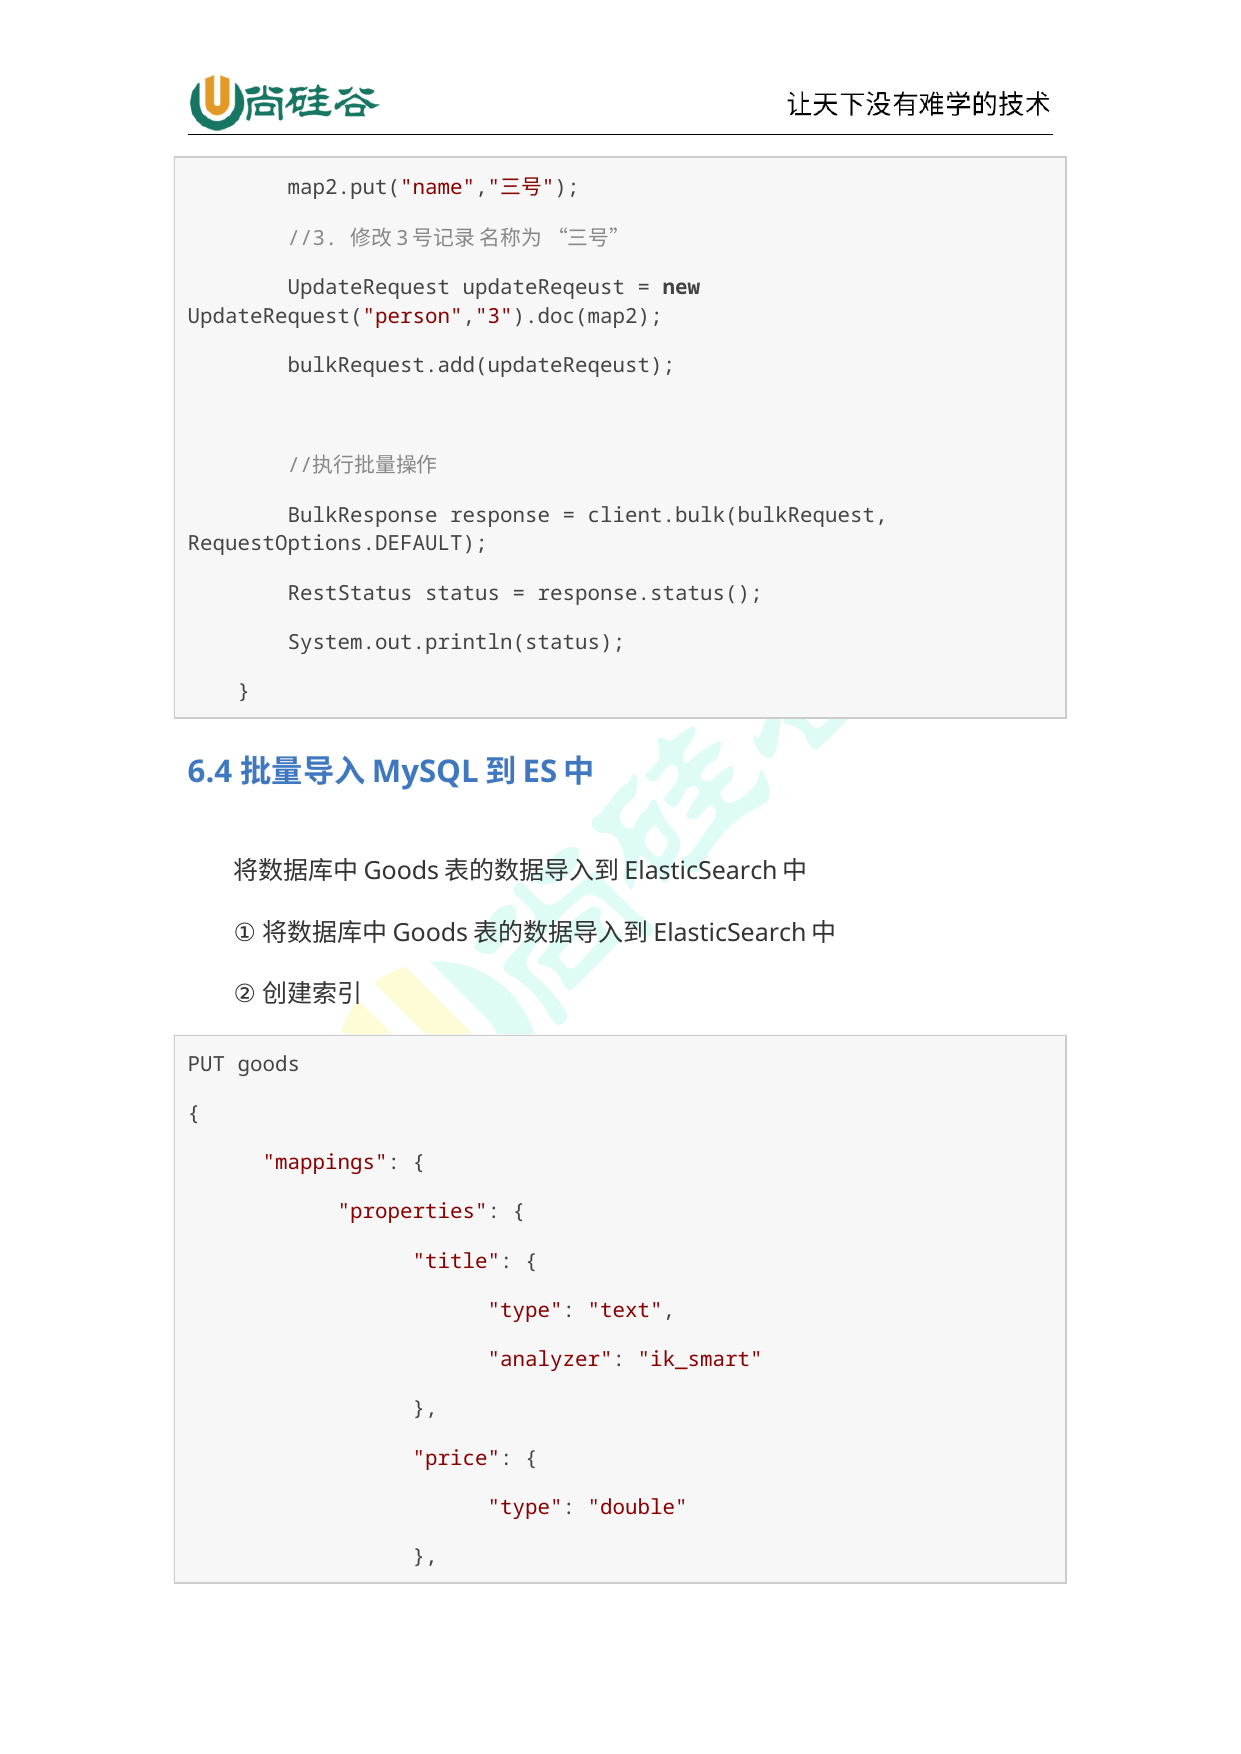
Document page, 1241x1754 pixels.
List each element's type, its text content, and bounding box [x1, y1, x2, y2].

text PUT goods [175, 1036, 1065, 1077]
text }, [175, 1527, 1065, 1582]
text "type": "text", [175, 1281, 1065, 1323]
text //执行批量操作 [175, 435, 1065, 479]
text "price": { [175, 1429, 1065, 1471]
text ② 创建索引 [187, 973, 1053, 1009]
text "type": "double" [175, 1478, 1065, 1521]
text map2.put("name","三号"); [175, 158, 1065, 201]
text } [175, 662, 1065, 717]
text "analyzer": "ik_smart" [175, 1330, 1065, 1373]
text bulkRequest.add(updateReqeust); [175, 336, 1065, 379]
picture [187, 73, 1053, 132]
text System.out.println(status); [175, 613, 1065, 655]
subtitle 6.4 批量导入MySQL到ES中 [187, 746, 1053, 791]
text UpdateRequest updateReqeust = new UpdateRequest("person","3").doc(map2); [175, 258, 1065, 329]
text "mappings": { [175, 1133, 1065, 1176]
text //3. 修改3号记录 名称为 “三号” [175, 207, 1065, 252]
text ① 将数据库中Goods表的数据导入到ElasticSearch中 [187, 912, 1053, 948]
text }, [175, 1379, 1065, 1422]
text "title": { [175, 1232, 1065, 1274]
text { [175, 1084, 1065, 1126]
text RestStatus status = response.status(); [175, 563, 1065, 606]
text "properties": { [175, 1182, 1065, 1225]
text 将数据库中Goods表的数据导入到ElasticSearch中 [187, 851, 1053, 887]
text BulkResponse response = client.bulk(bulkRequest, RequestOptions.DEFAULT); [175, 486, 1065, 557]
